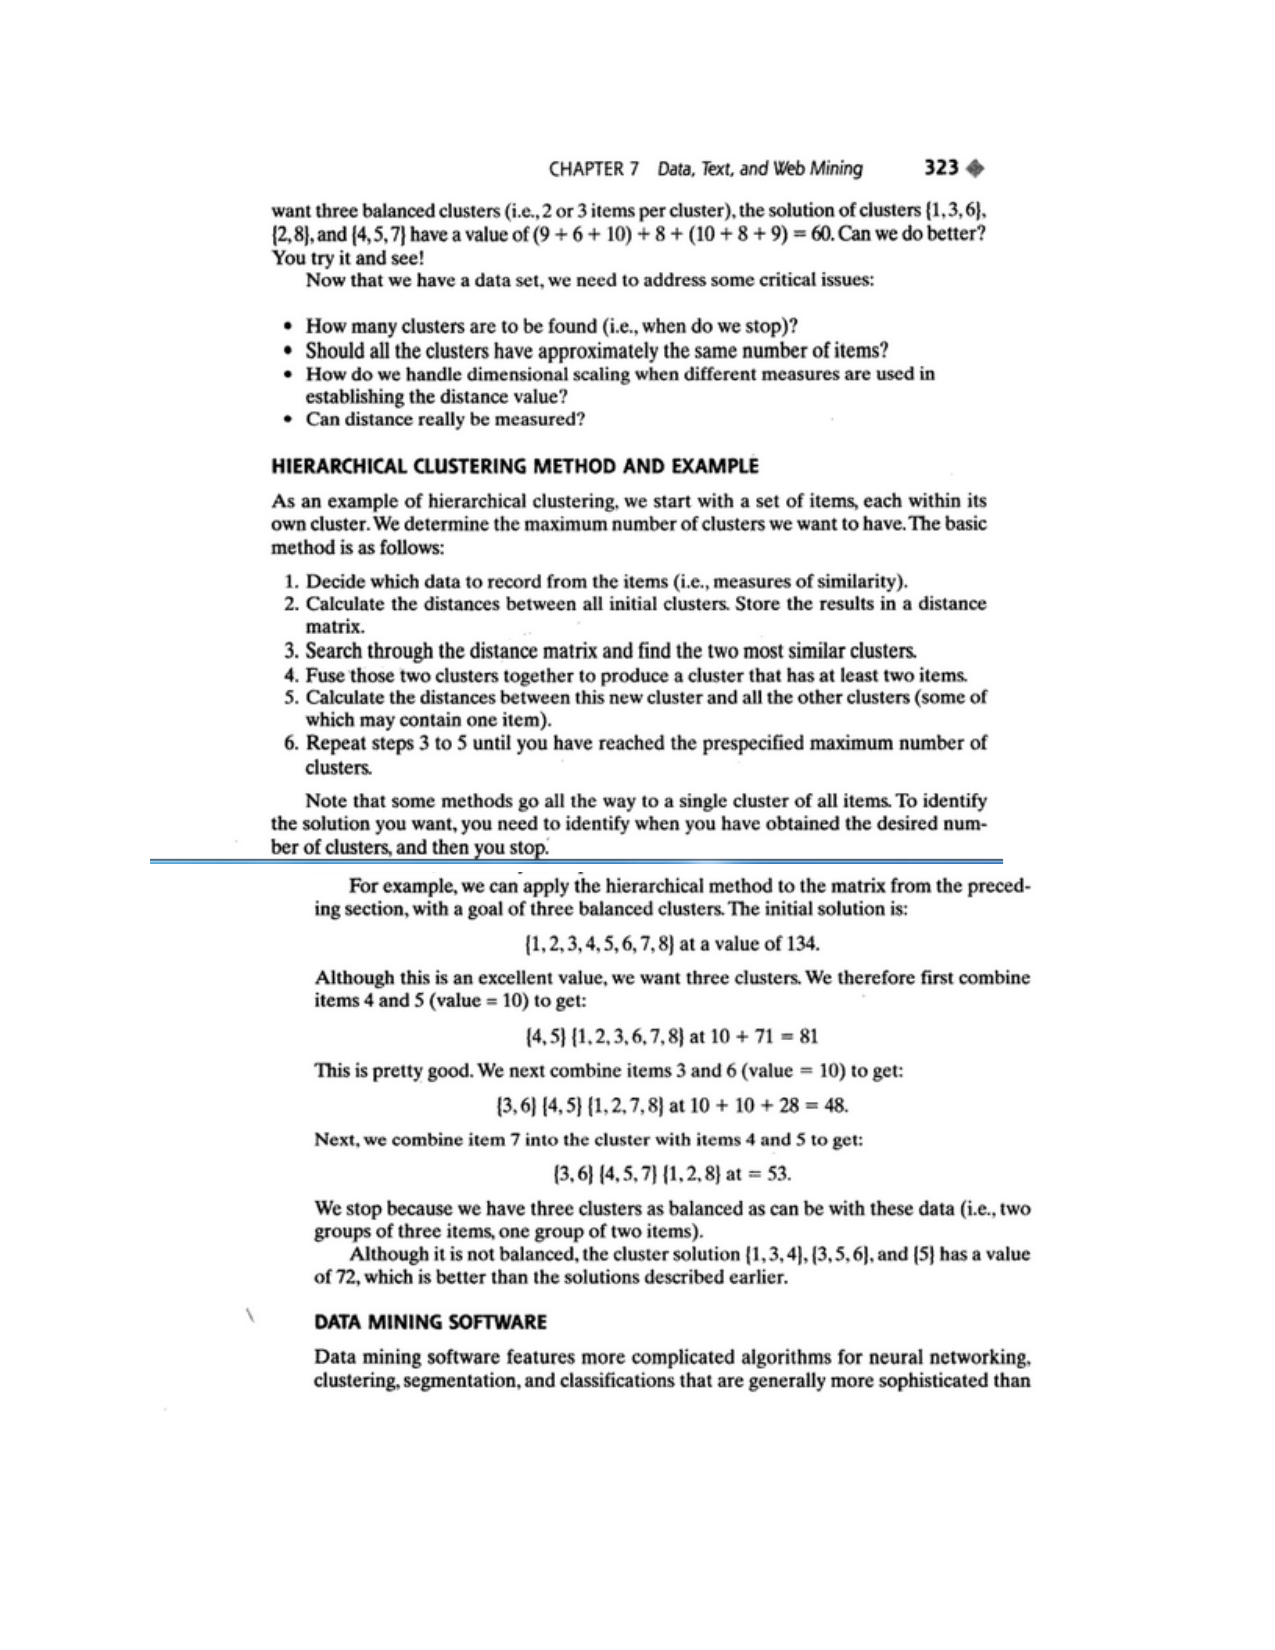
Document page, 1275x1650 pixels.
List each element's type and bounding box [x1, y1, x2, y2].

picture [150, 150, 1004, 864]
picture [150, 872, 1046, 1411]
